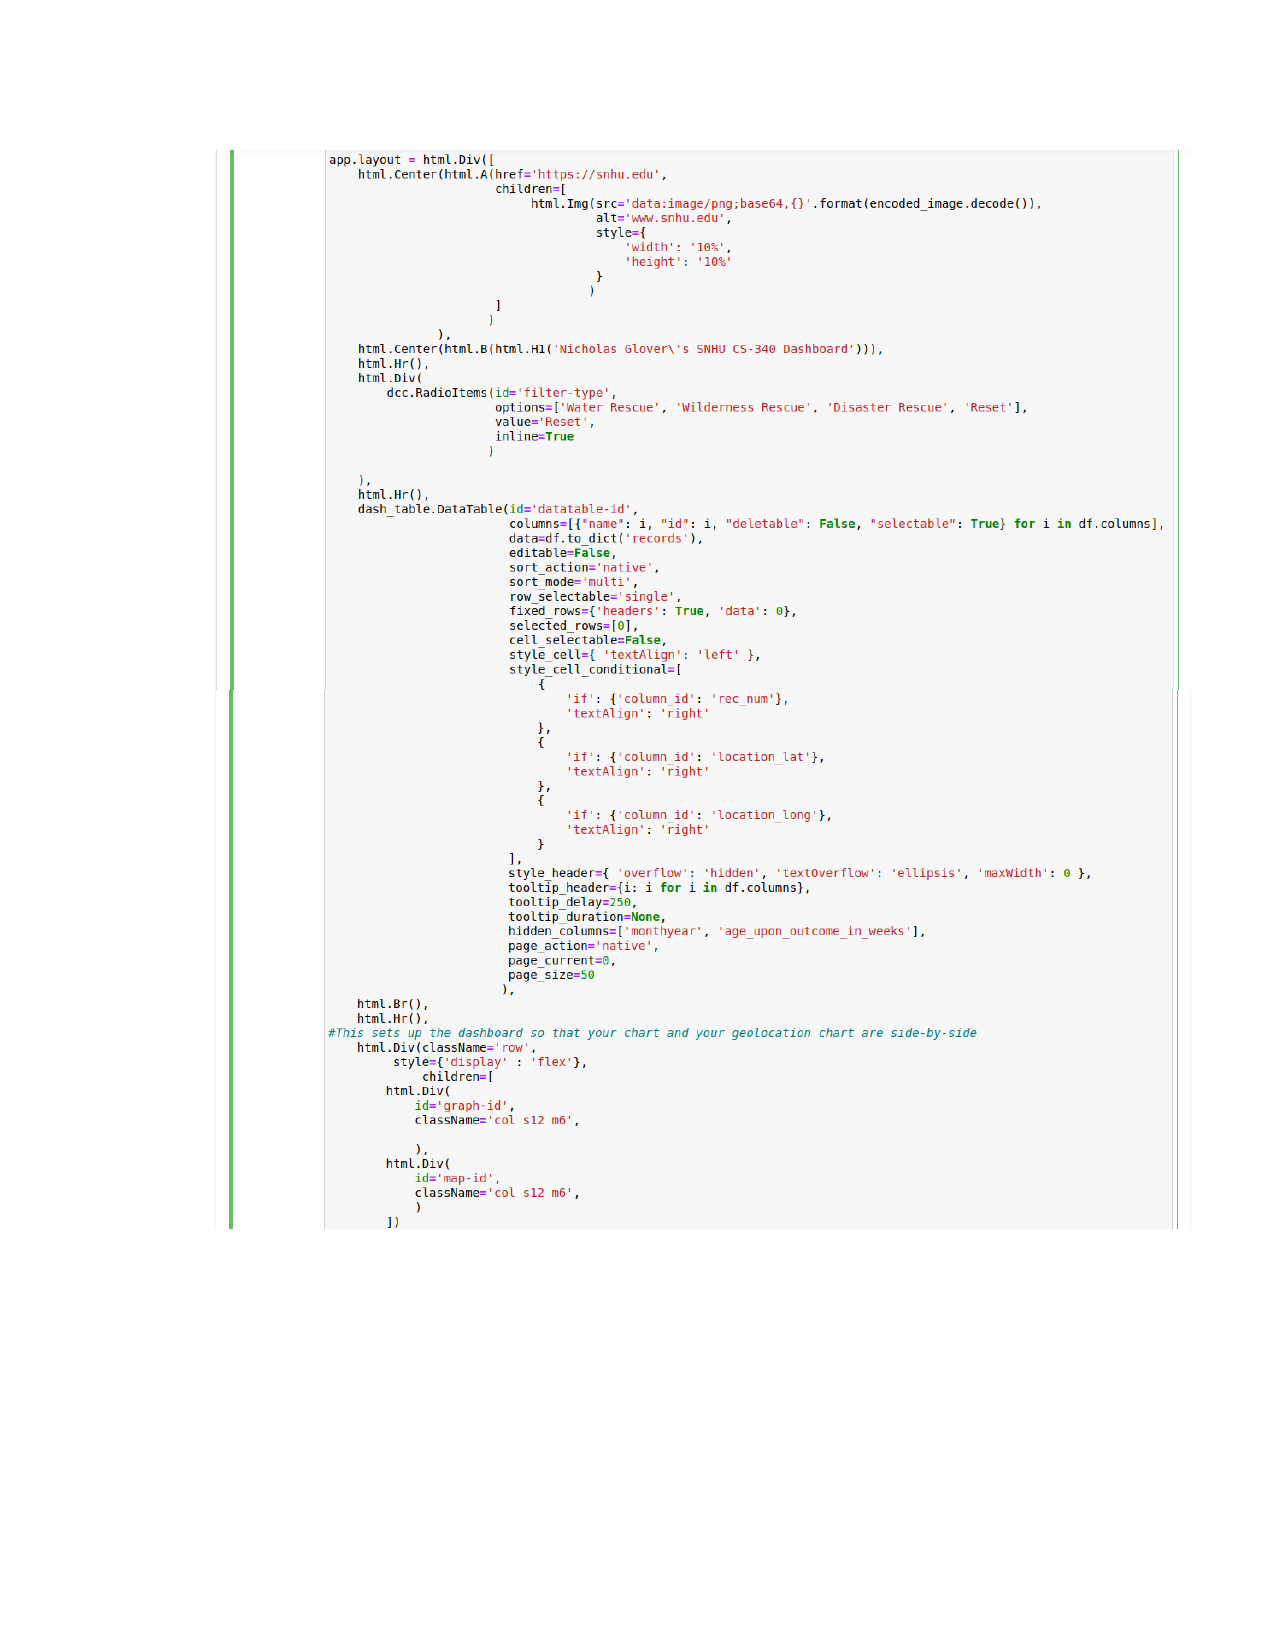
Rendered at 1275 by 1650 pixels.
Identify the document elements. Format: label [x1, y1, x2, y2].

picture [215, 150, 1191, 1229]
